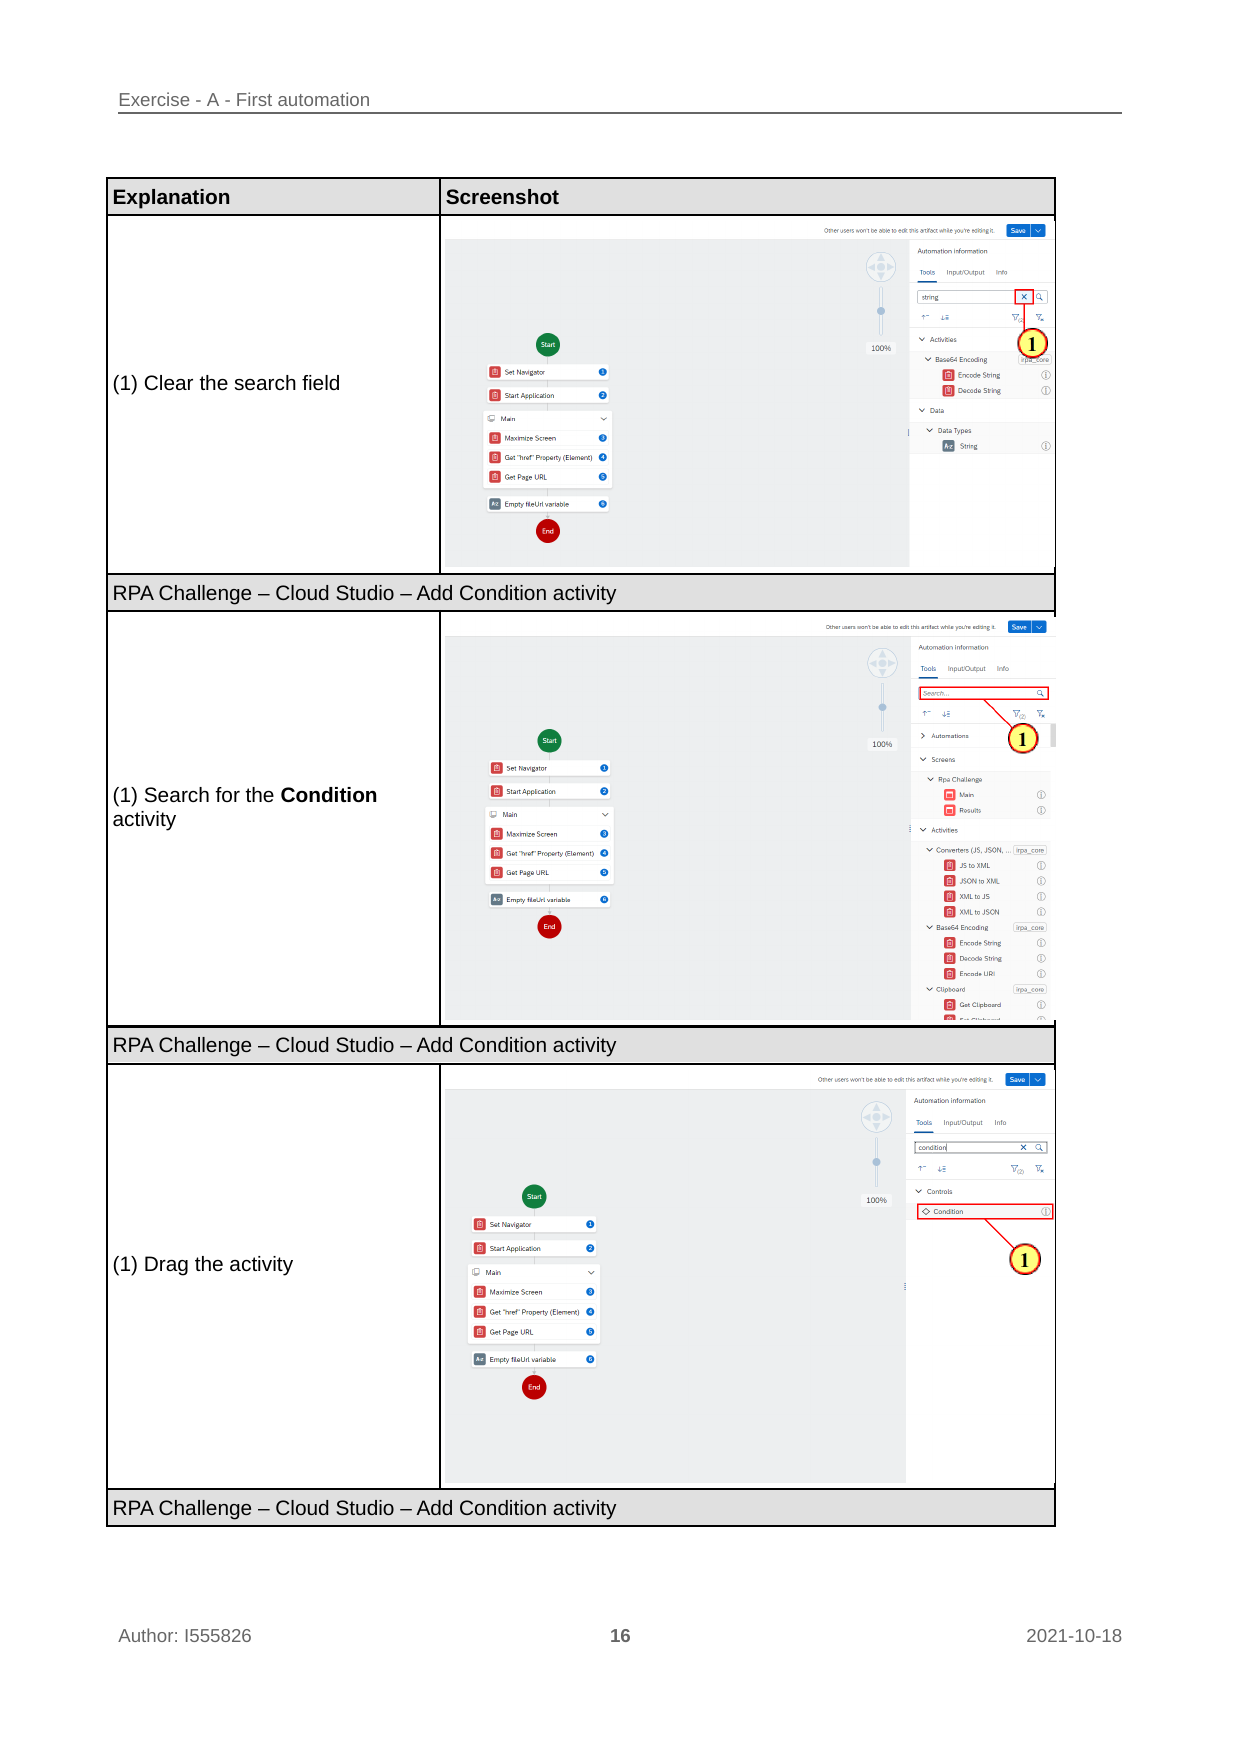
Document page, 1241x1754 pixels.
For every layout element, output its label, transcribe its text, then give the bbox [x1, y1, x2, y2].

table_header Screenshot [441, 179, 1054, 214]
table_header Explanation [108, 179, 439, 214]
table_cell (1) Search for the Condition activity [108, 612, 439, 1025]
picture [445, 221, 1055, 567]
picture [445, 1070, 1055, 1483]
table_cell RPA Challenge – Cloud Studio – Add Condition activity [108, 1490, 1054, 1525]
table_cell RPA Challenge – Cloud Studio – Add Condition activity [108, 1028, 1054, 1062]
table_cell [441, 1065, 1054, 1488]
table_cell (1) Drag the activity [108, 1065, 439, 1488]
picture [445, 617, 1056, 1020]
table_cell RPA Challenge – Cloud Studio – Add Condition activity [108, 575, 1054, 610]
table_cell (1) Clear the search field [108, 216, 439, 573]
table_cell [441, 612, 1054, 1025]
table_cell [441, 216, 1054, 573]
